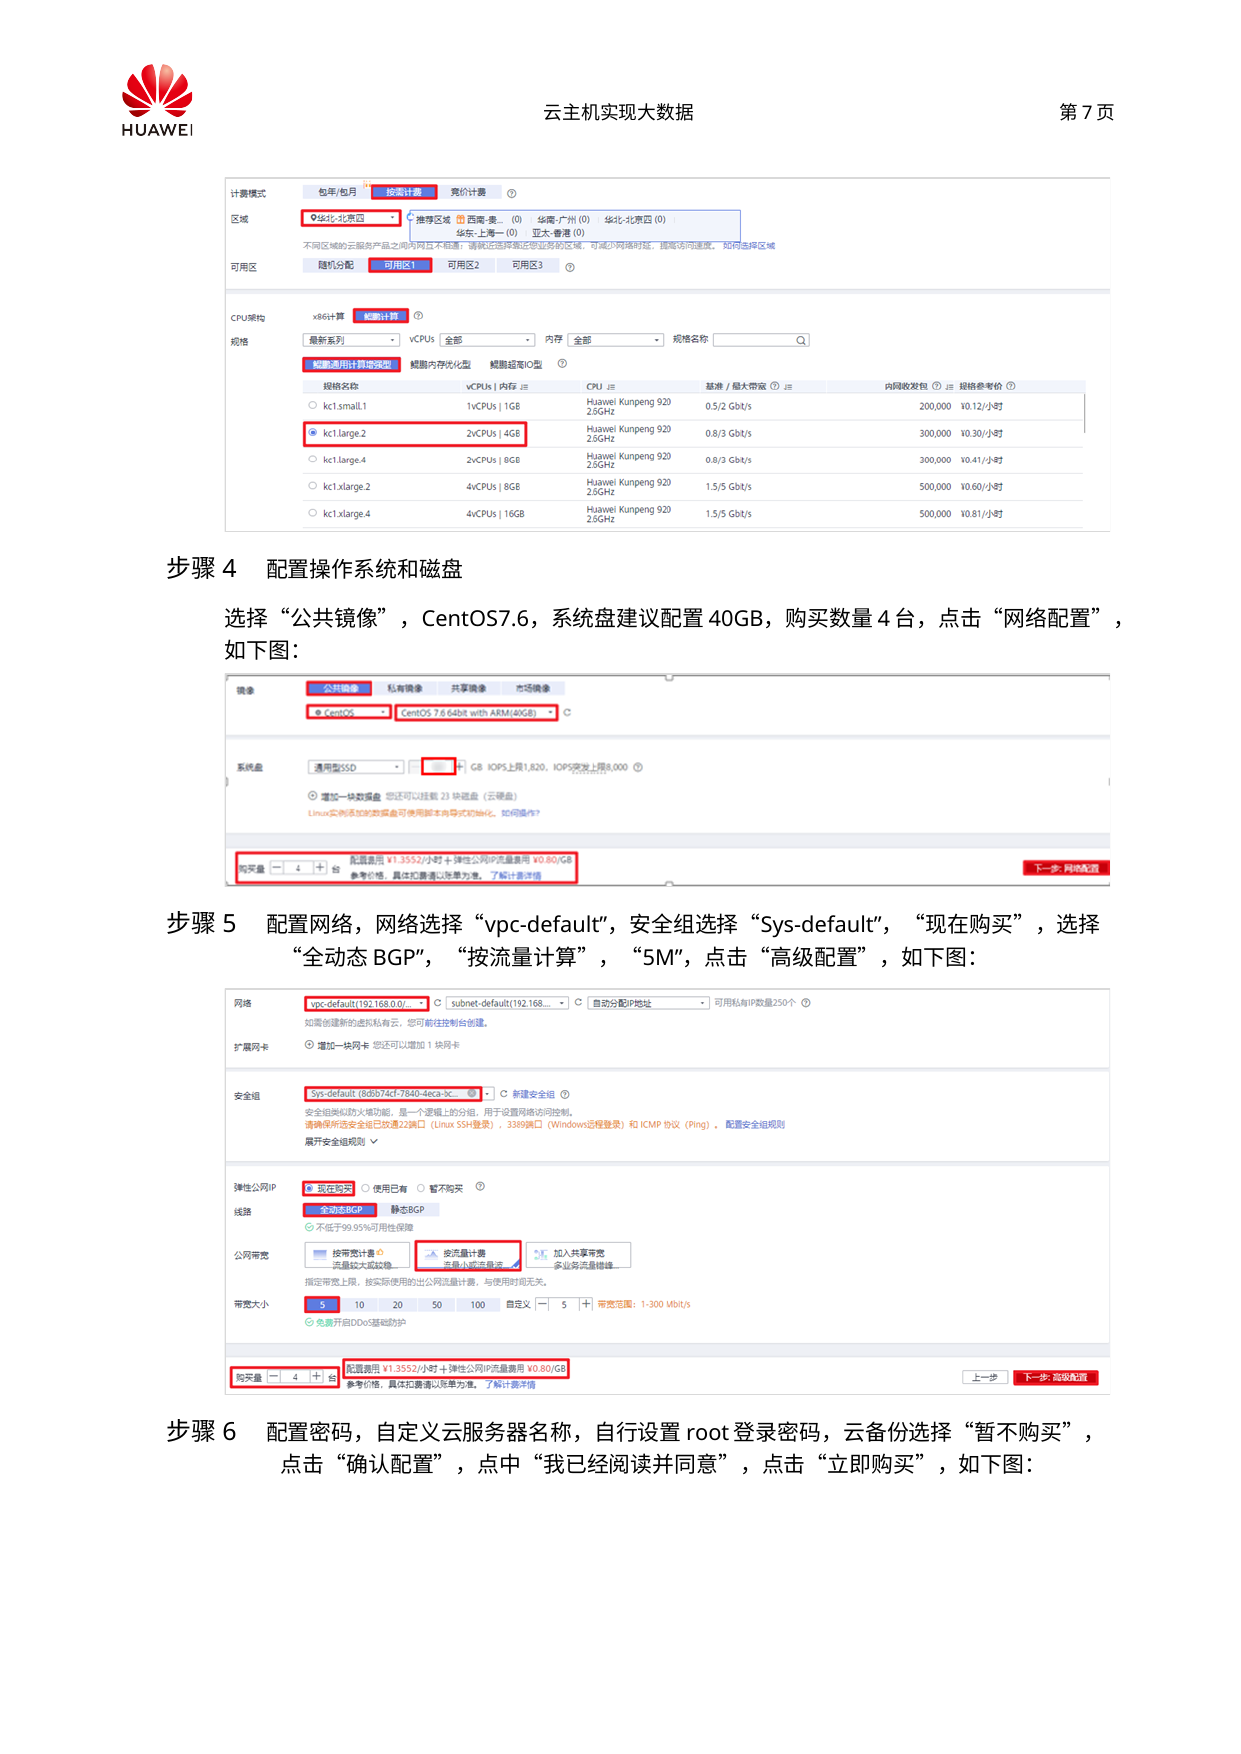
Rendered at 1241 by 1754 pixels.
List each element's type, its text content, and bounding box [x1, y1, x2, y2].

text 配置网络，网络选择“vpc-default”，安全组选择“Sys-default”，“现在购买”，选择“全动态BGP”，“按流量计算”，“5M”，点击“高级配置”，如下图： [236, 904, 1122, 972]
picture [224, 177, 1111, 532]
picture [224, 988, 1111, 1395]
text 配置操作系统和磁盘 [236, 548, 1122, 585]
picture [122, 64, 193, 136]
text 配置密码，自定义云服务器名称，自行设置root登录密码，云备份选择“暂不购买”，点击“确认配置”，点中“我已经阅读并同意”，点击“立即购买”，如下图： [236, 1411, 1122, 1479]
picture [224, 673, 1111, 887]
text 选择“公共镜像”，CentOS7.6，系统盘建议配置40GB，购买数量4台，点击“网络配置”，如下图： [224, 601, 1122, 665]
